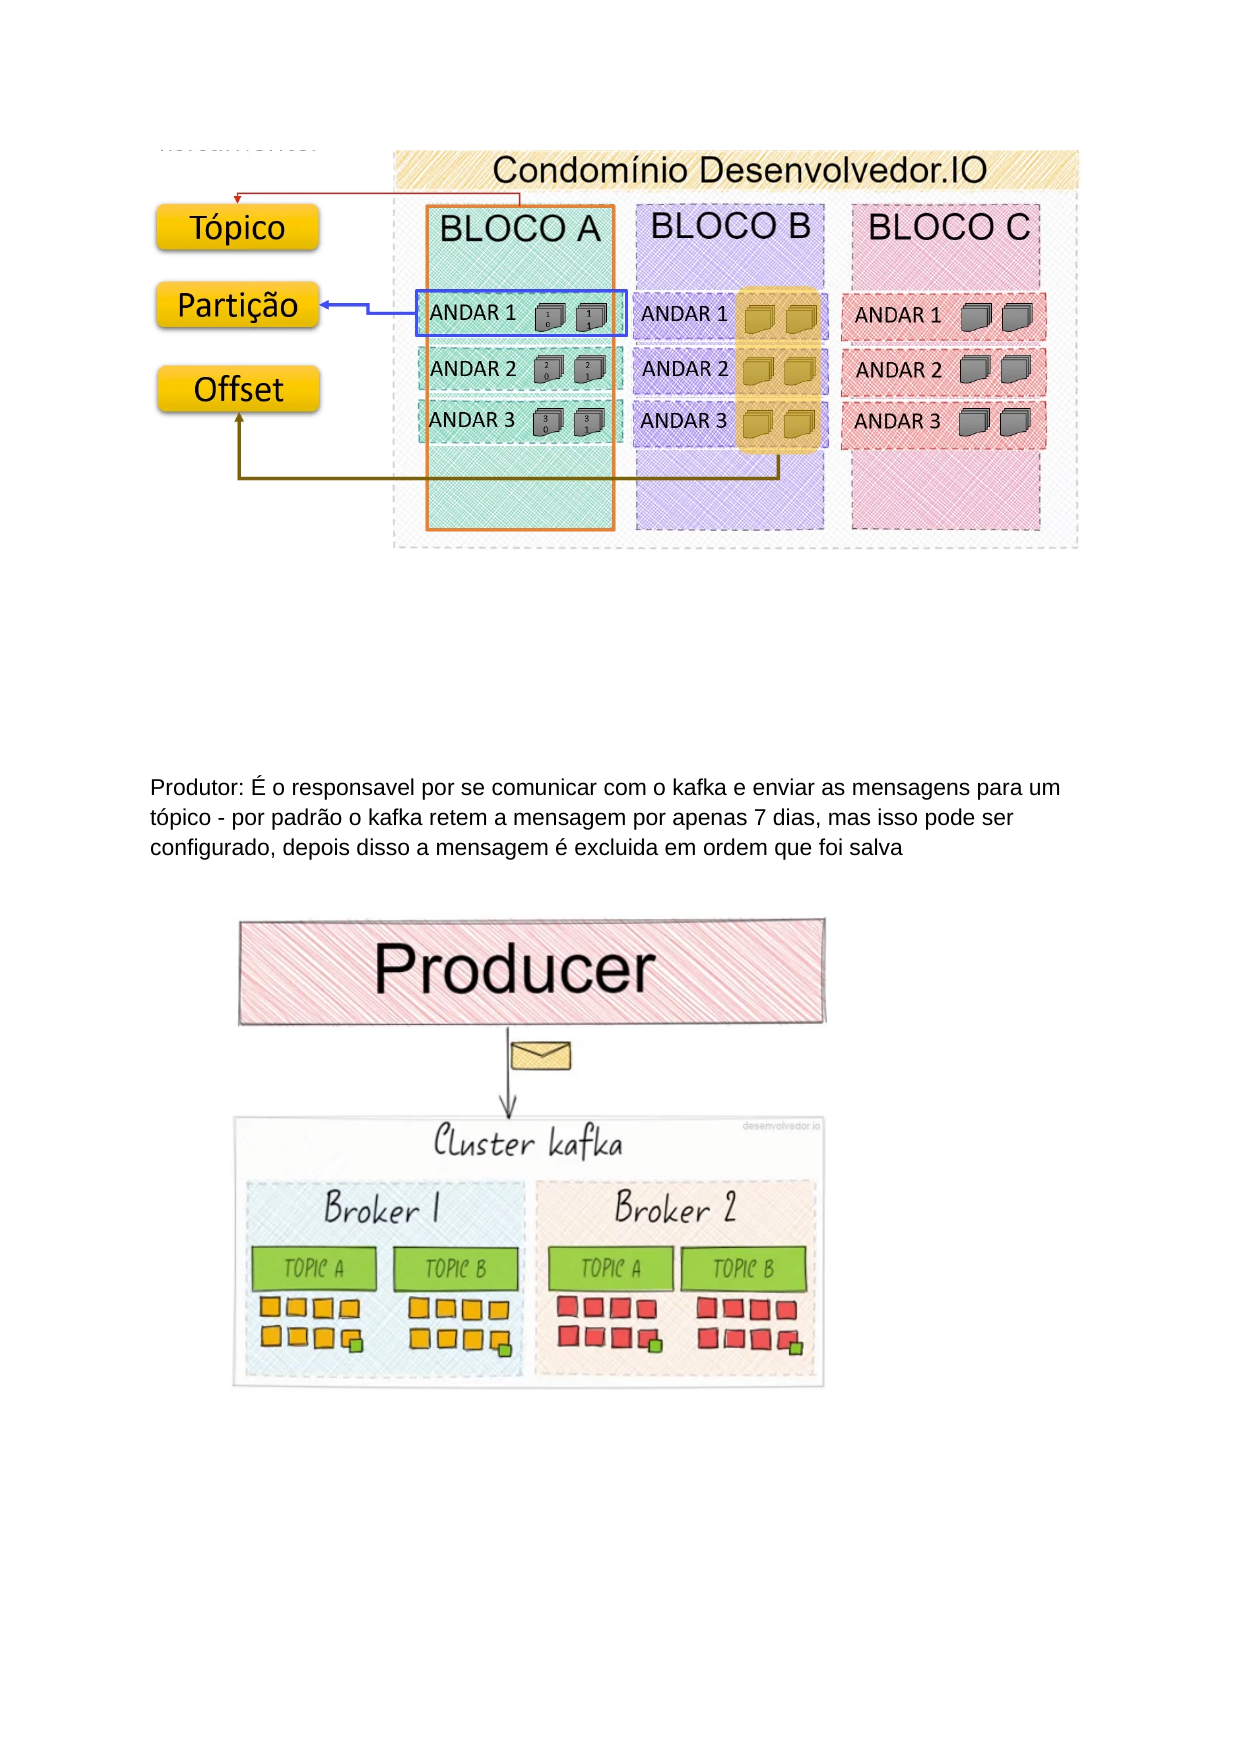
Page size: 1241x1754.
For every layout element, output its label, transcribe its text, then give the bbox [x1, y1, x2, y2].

picture [150, 894, 898, 1417]
picture [150, 150, 1091, 559]
text Produtor: É o responsavel por se comunicar com o kafka e enviar as mensagens para um tópico - por padrão o kafka retem a mensagem por apenas 7 dias, mas isso pode ser configurado, depois disso a mensagem é excluida em ordem que foi salva [150, 774, 1090, 860]
